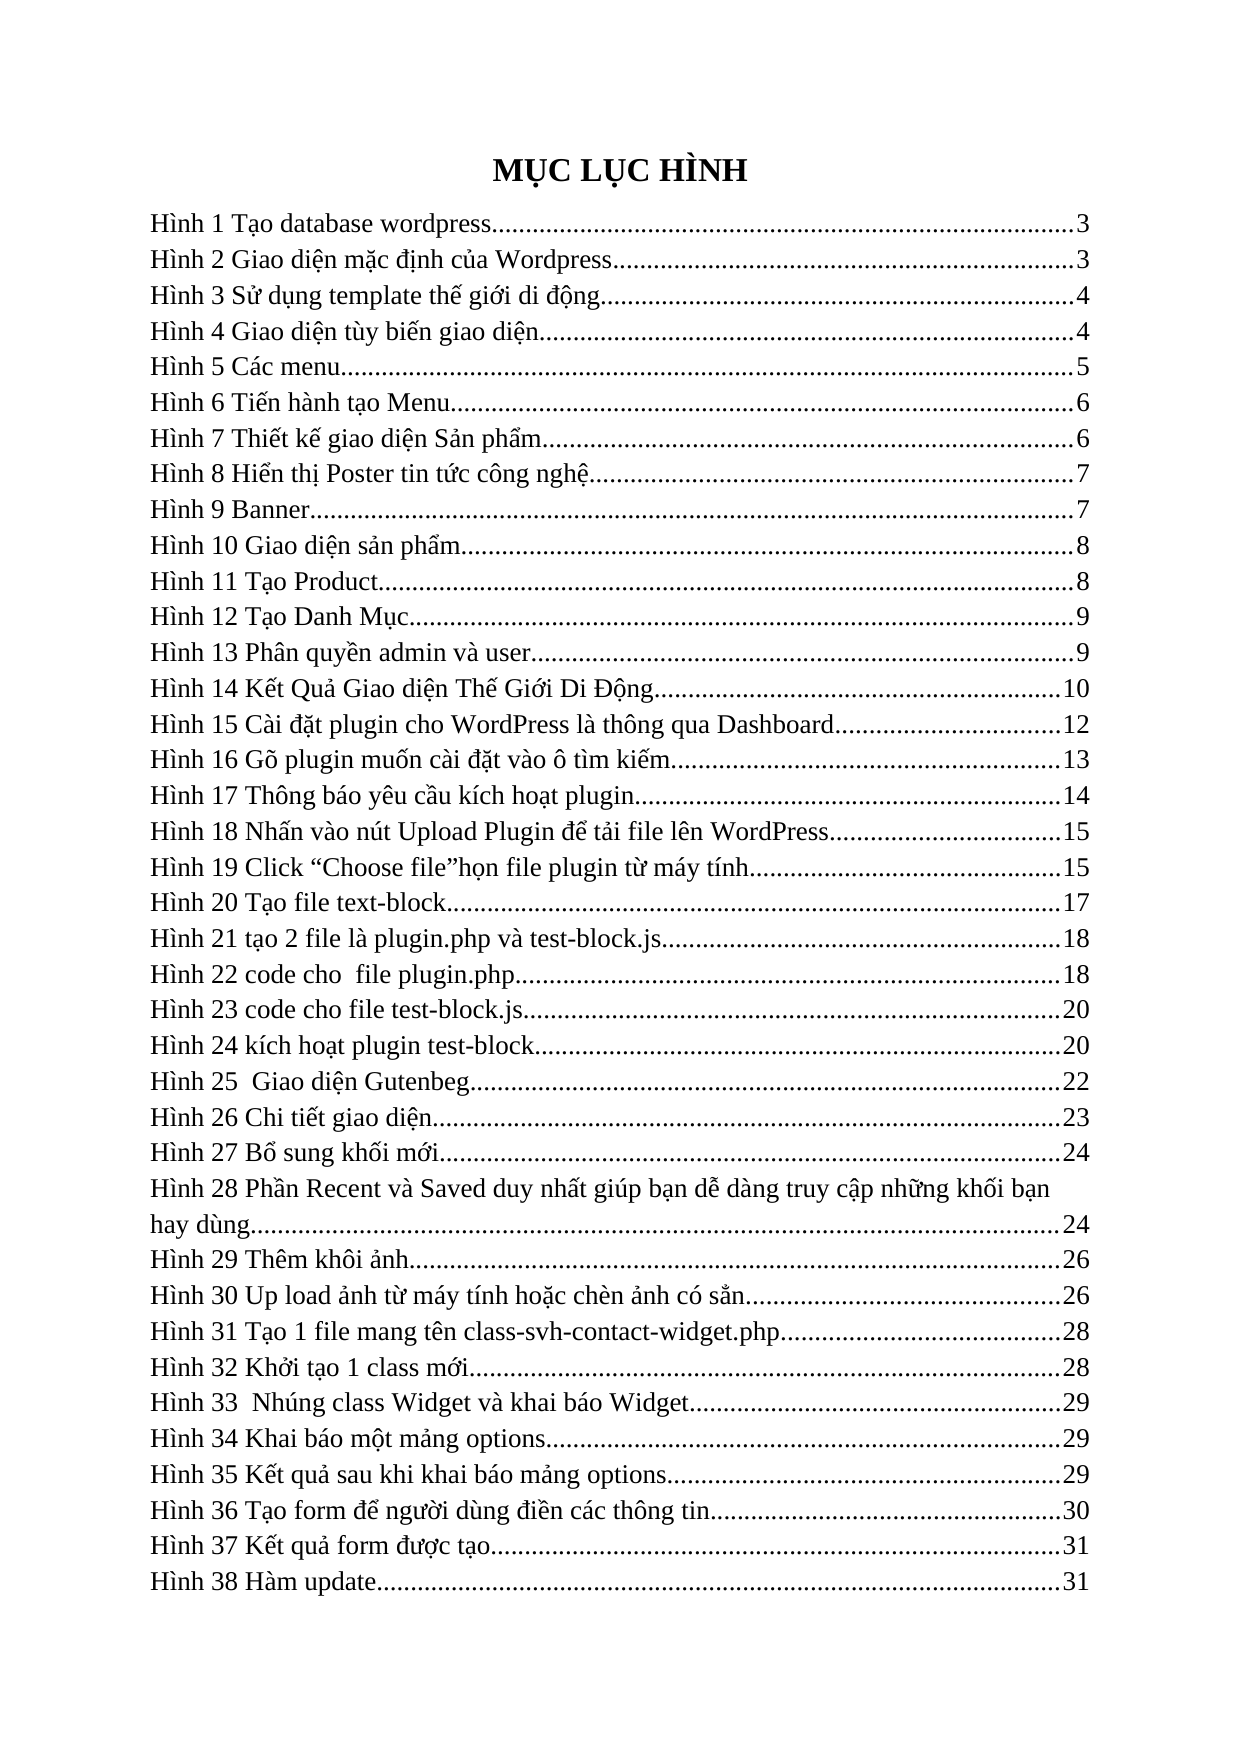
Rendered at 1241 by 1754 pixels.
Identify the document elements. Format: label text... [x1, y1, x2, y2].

text Hình 3 Sử dụng template thế giới di động 4 [150, 279, 1090, 310]
text Hình 8 Hiển thị Poster tin tức công nghệ 7 [150, 458, 1090, 489]
text Hình 35 Kết quả sau khi khai báo mảng options 29 [150, 1458, 1090, 1489]
text Hình 20 Tạo file text-block 17 [150, 886, 1090, 917]
text Hình 6 Tiến hành tạo Menu 6 [150, 386, 1090, 417]
text Hình 23 code cho file test-block.js 20 [150, 993, 1090, 1025]
text Hình 2 Giao diện mặc định của Wordpress 3 [150, 243, 1090, 274]
text Hình 4 Giao diện tùy biến giao diện 4 [150, 315, 1090, 346]
text Hình 13 Phân quyền admin và user 9 [150, 636, 1090, 667]
text Hình 25 Giao diện Gutenbeg 22 [150, 1065, 1090, 1096]
text Hình 28 Phần Recent và Saved duy nhất giúp bạn dễ dàng truy cập những khối bạn hay dùng. 24 [150, 1172, 1090, 1239]
text Hình 21 tạo 2 file là plugin.php và test-block.js 18 [150, 922, 1090, 953]
text Hình 26 Chi tiết giao diện. 23 [150, 1101, 1090, 1132]
text Hình 22 code cho file plugin.php 18 [150, 958, 1090, 989]
text Hình 16 Gõ plugin muốn cài đặt vào ô tìm kiếm 13 [150, 743, 1090, 774]
text Hình 17 Thông báo yêu cầu kích hoạt plugin 14 [150, 779, 1090, 810]
text Hình 18 Nhấn vào nút Upload Plugin để tải file lên WordPress 15 [150, 815, 1090, 846]
text Hình 31 Tạo 1 file mang tên class-svh-contact-widget.php 28 [150, 1315, 1090, 1346]
text Hình 10 Giao diện sản phẩm 8 [150, 529, 1090, 560]
text Hình 5 Các menu 5 [150, 350, 1090, 382]
text Hình 19 Click “Choose file”họn file plugin từ máy tính 15 [150, 851, 1090, 882]
text Hình 7 Thiết kế giao diện Sản phẩm 6 [150, 422, 1090, 453]
text Hình 9 Banner 7 [150, 493, 1090, 524]
text Hình 14 Kết Quả Giao diện Thế Giới Di Động 10 [150, 672, 1090, 703]
text Hình 12 Tạo Danh Mục 9 [150, 601, 1090, 632]
text Hình 38 Hàm update 31 [150, 1565, 1090, 1596]
text Hình 15 Cài đặt plugin cho WordPress là thông qua Dashboard 12 [150, 708, 1090, 739]
text Hình 34 Khai báo một mảng options 29 [150, 1422, 1090, 1453]
text Hình 37 Kết quả form được tạo 31 [150, 1529, 1090, 1561]
text Hình 1 Tạo database wordpress 3 [150, 207, 1090, 239]
text Hình 29 Thêm khôi ảnh 26 [150, 1244, 1090, 1275]
text Hình 30 Up load ảnh từ máy tính hoặc chèn ảnh có sẳn 26 [150, 1279, 1090, 1311]
text Hình 27 Bổ sung khối mới. 24 [150, 1136, 1090, 1168]
text Hình 33 Nhúng class Widget và khai báo Widget 29 [150, 1387, 1090, 1418]
text Hình 24 kích hoạt plugin test-block 20 [150, 1029, 1090, 1060]
text Hình 11 Tạo Product 8 [150, 565, 1090, 596]
text Hình 32 Khởi tạo 1 class mới 28 [150, 1351, 1090, 1382]
text Hình 36 Tạo form để người dùng điền các thông tin 30 [150, 1494, 1090, 1525]
text MỤC LỤC HÌNH [150, 150, 1090, 188]
